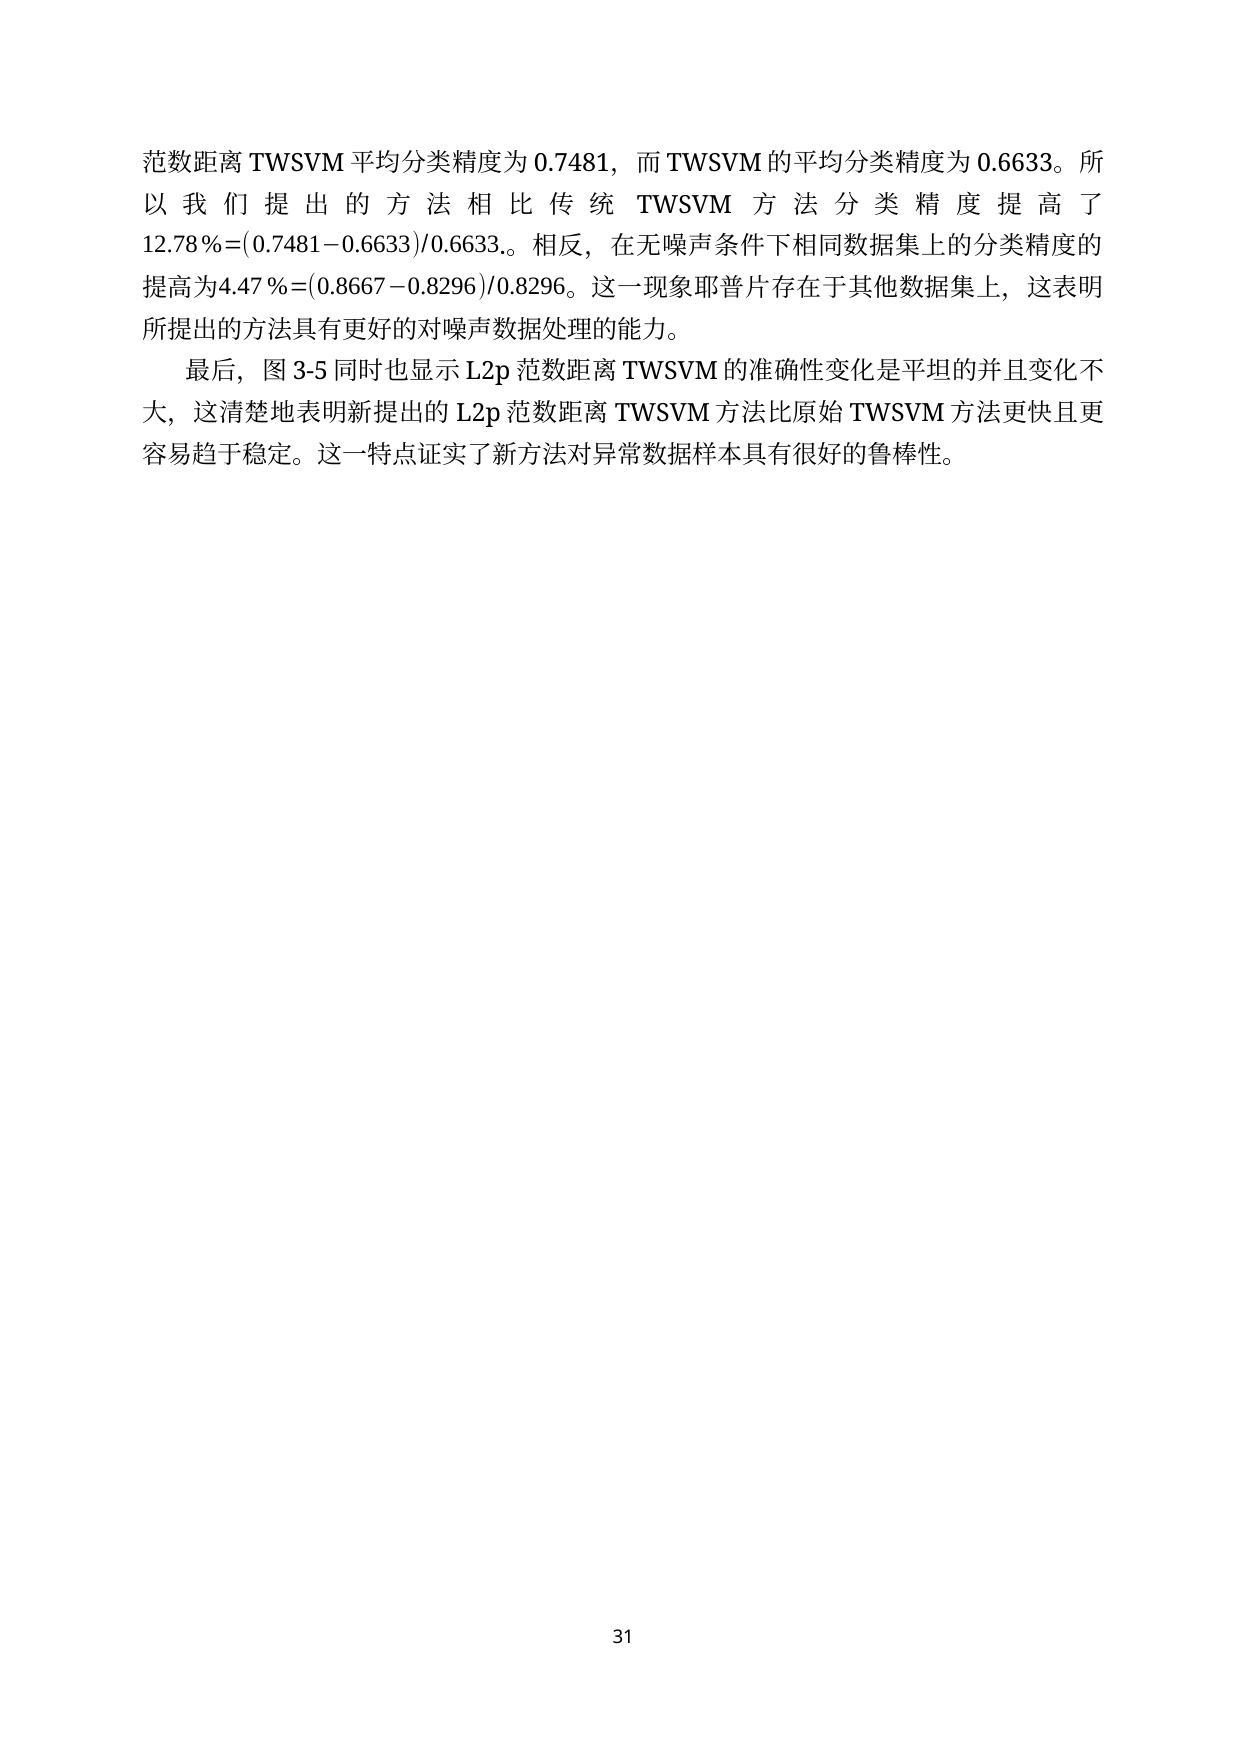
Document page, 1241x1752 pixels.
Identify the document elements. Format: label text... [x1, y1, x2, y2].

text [142, 140, 1104, 348]
text 最后，图3-5同时也显示L2p范数距离TWSVM的准确性变化是平坦的并且变化不大，这清楚地表明新提出的L2p范数距离TWSVM方法比原始TWSVM方法更快且更容易趋于稳定。这一特点证实了新方法对异常数据样本具有很好的鲁棒性。 [142, 348, 1104, 473]
